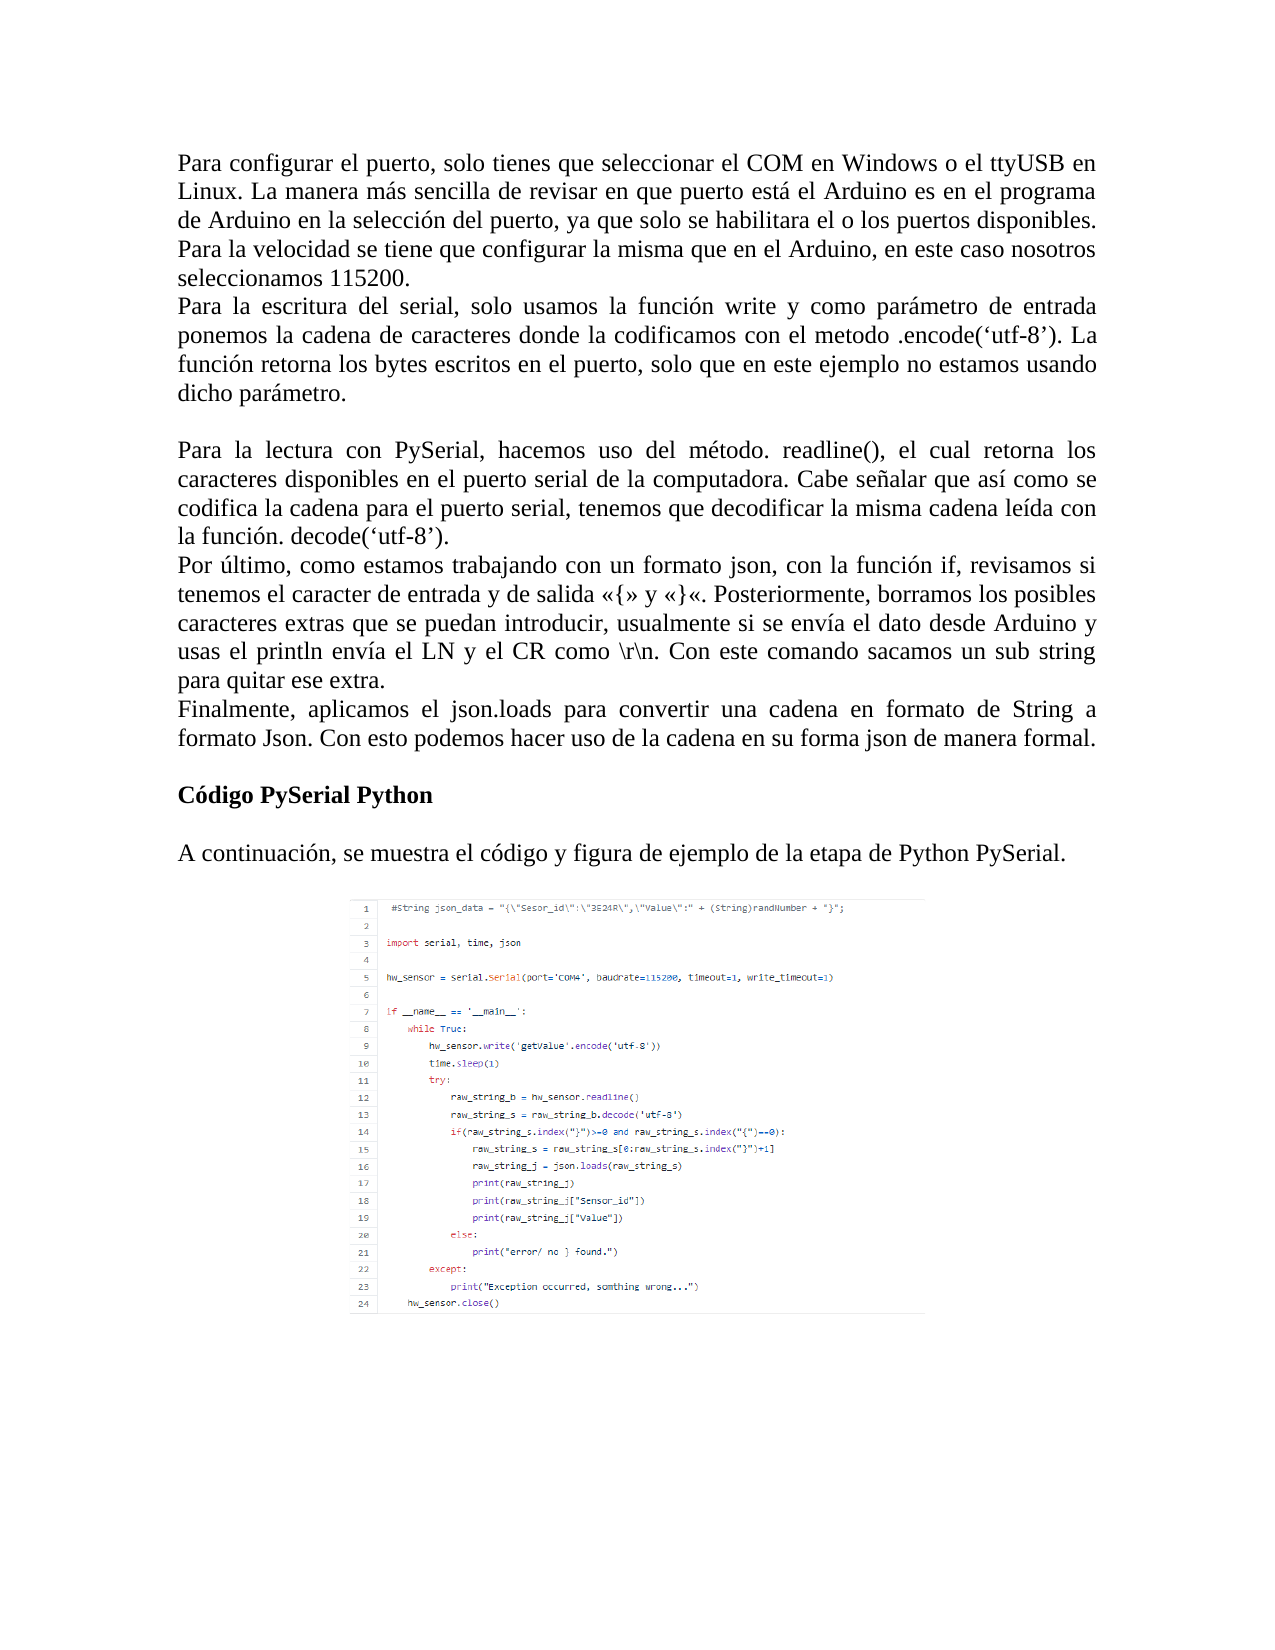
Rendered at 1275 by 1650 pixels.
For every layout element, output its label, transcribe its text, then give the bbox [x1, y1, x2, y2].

text Código PySerial Python [177, 780, 1098, 809]
text Finalmente, aplicamos el json.loads para convertir una cadena en formato de String a formato Json. Con esto podemos hacer uso de la cadena en su forma json de manera formal. [177, 694, 1098, 751]
text Para configurar el puerto, solo tienes que seleccionar el COM en Windows o el ttyUSB en Linux. La manera más sencilla de revisar en que puerto está el Arduino es en el programa de Arduino en la selección del puerto, ya que solo se habilitara el o los puertos disponibles. Para la velocidad se tiene que configurar la misma que en el Arduino, en este caso nosotros seleccionamos 115200. [177, 148, 1098, 291]
picture [349, 895, 926, 1314]
text A continuación, se muestra el código y figura de ejemplo de la etapa de Python PySerial. [177, 838, 1098, 866]
text Por último, como estamos trabajando con un formato json, con la función if, revisamos si tenemos el caracter de entrada y de salida «{» y «}«. Posteriormente, borramos los posibles caracteres extras que se puedan introducir, usualmente si se envía el dato desde Arduino y usas el println envía el LN y el CR como \r\n. Con este comando sacamos un sub string para quitar ese extra. [177, 550, 1098, 694]
text Para la lectura con PySerial, hacemos uso del método. readline(), el cual retorna los caracteres disponibles en el puerto serial de la computadora. Cabe señalar que así como se codifica la cadena para el puerto serial, tenemos que decodificar la misma cadena leída con la función. decode(‘utf-8’). [177, 435, 1098, 550]
text Para la escritura del serial, solo usamos la función write y como parámetro de entrada ponemos la cadena de caracteres donde la codificamos con el metodo .encode(‘utf-8’). La función retorna los bytes escritos en el puerto, solo que en este ejemplo no estamos usando dicho parámetro. [177, 291, 1098, 406]
